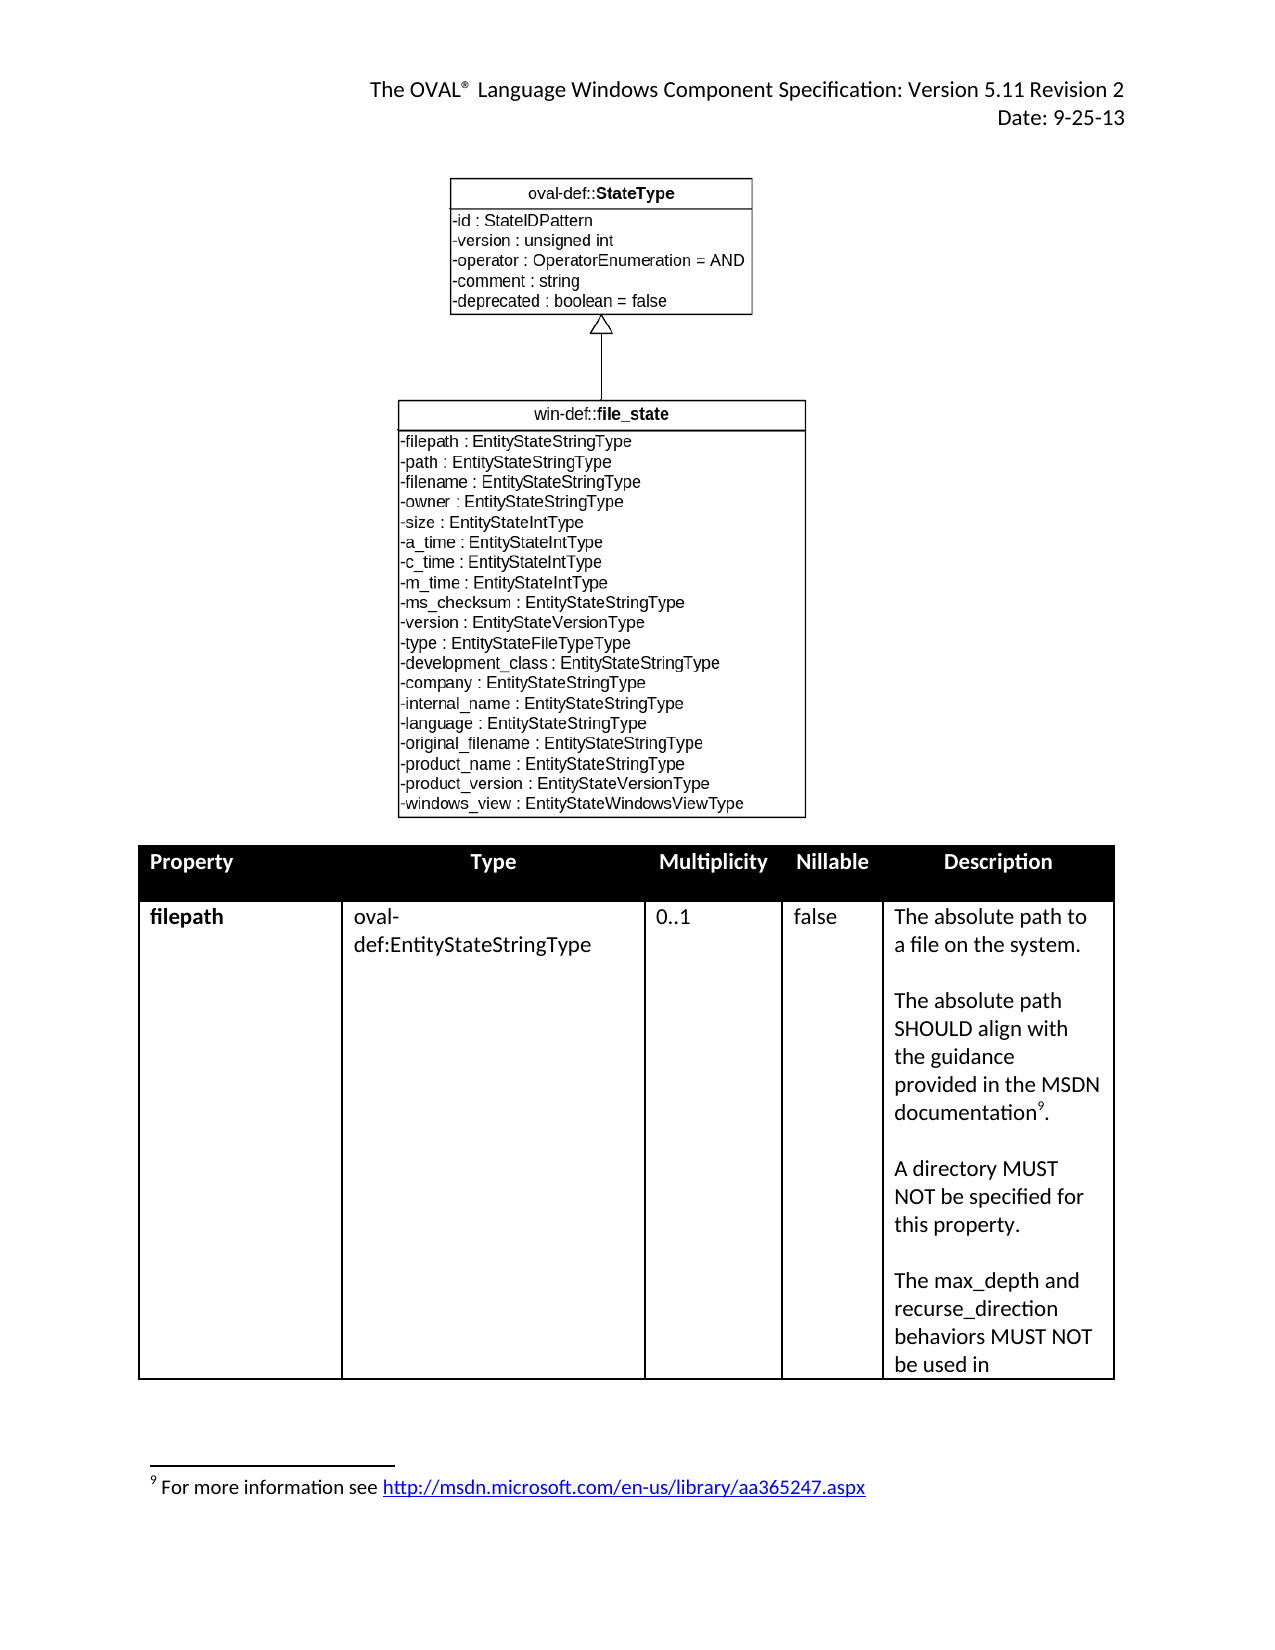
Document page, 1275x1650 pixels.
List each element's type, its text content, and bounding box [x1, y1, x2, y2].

table_cell false [783, 902, 882, 1378]
table_cell filepath [140, 902, 341, 1378]
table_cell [884, 902, 1113, 1378]
table_header Nillable [783, 847, 882, 900]
table_header Multiplicity [645, 847, 782, 900]
table_header Description [883, 847, 1113, 900]
table_header Property [140, 847, 342, 900]
table_cell 0..1 [646, 902, 781, 1378]
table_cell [343, 902, 644, 1378]
table_header Type [343, 847, 644, 900]
